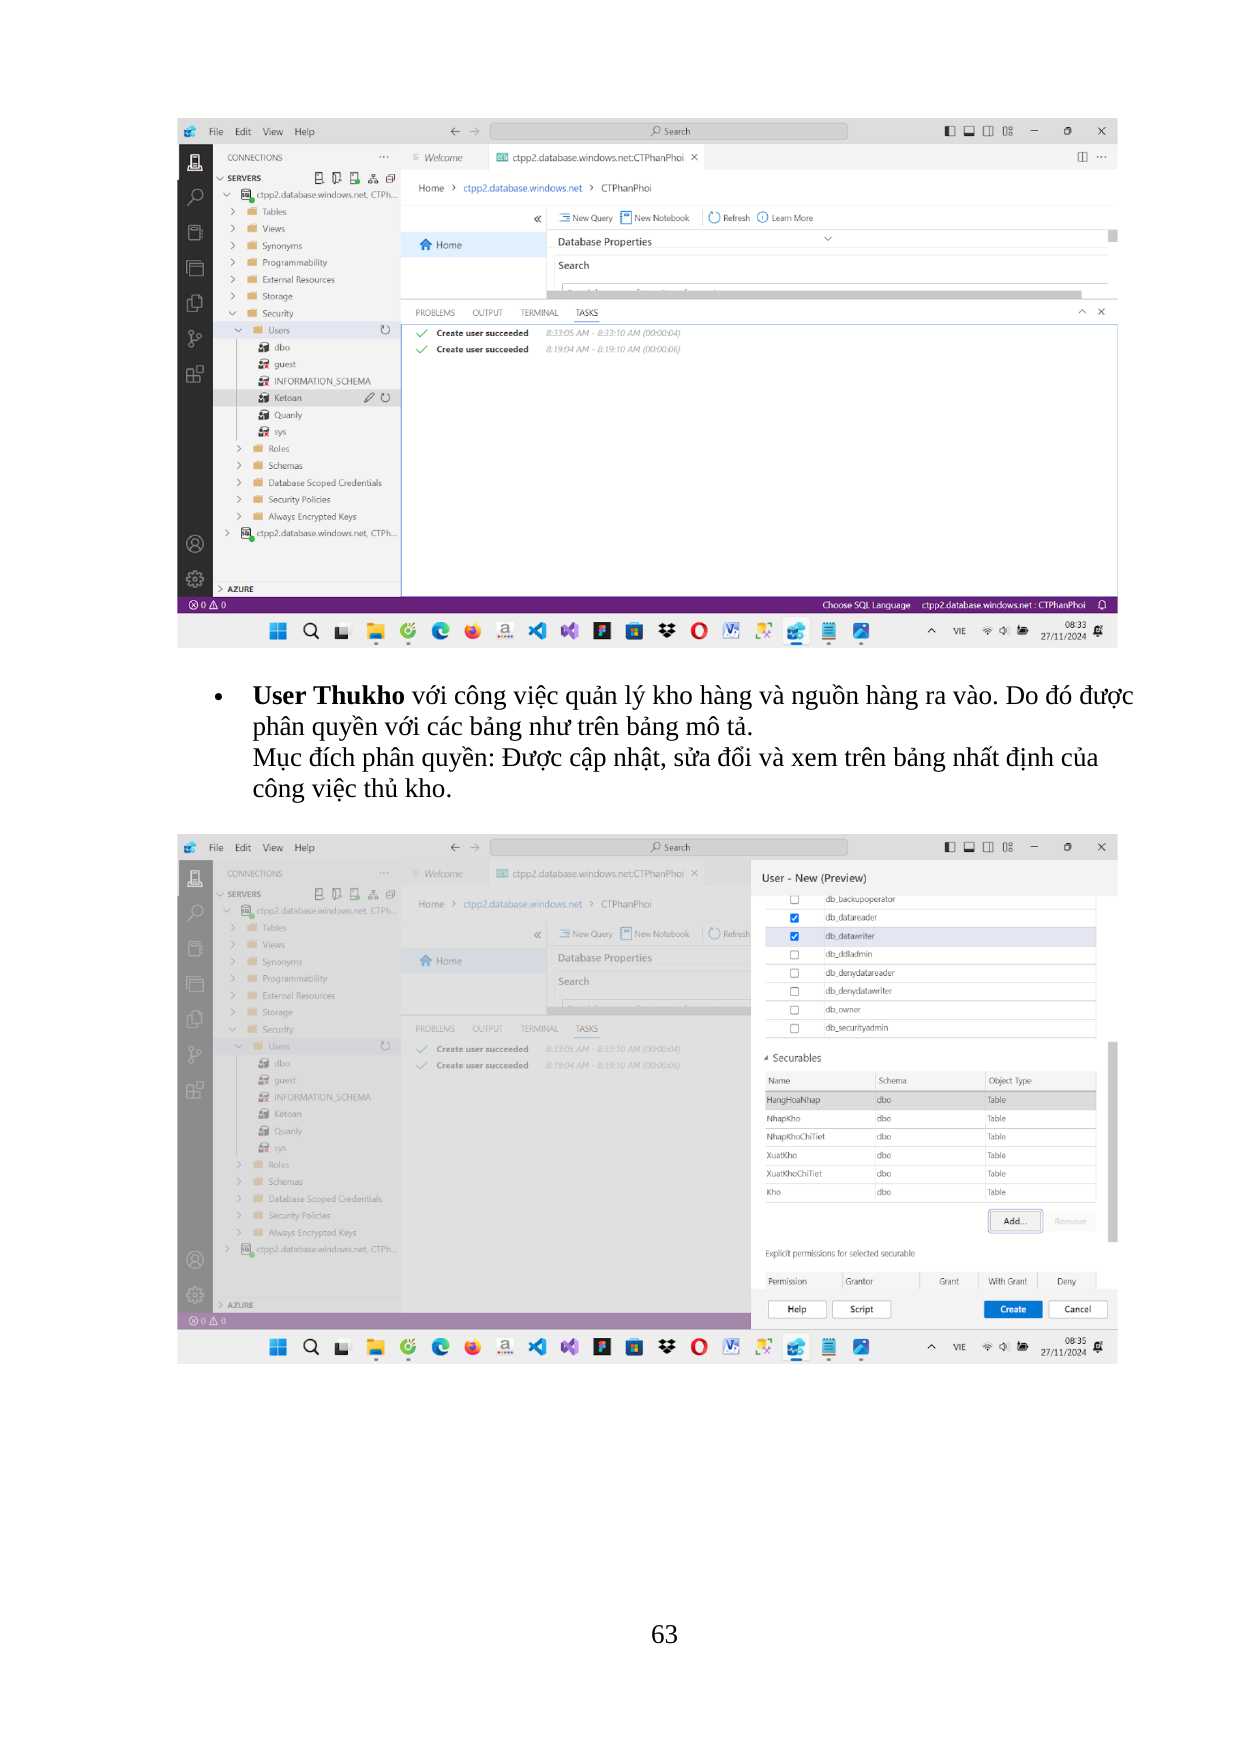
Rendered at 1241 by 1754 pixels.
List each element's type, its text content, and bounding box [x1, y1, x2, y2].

picture [177, 118, 1118, 648]
picture [177, 834, 1118, 1364]
text Mục đích phân quyền: Được cập nhật, sửa đổi và xem trên bảng nhất định của công việc thủ kho. [252, 741, 1152, 803]
list User Thukho với công việc quản lý kho hàng và nguồn hàng ra vào. Do đó được phân quyền với các bảng như trên bảng mô tả. [215, 679, 1152, 741]
